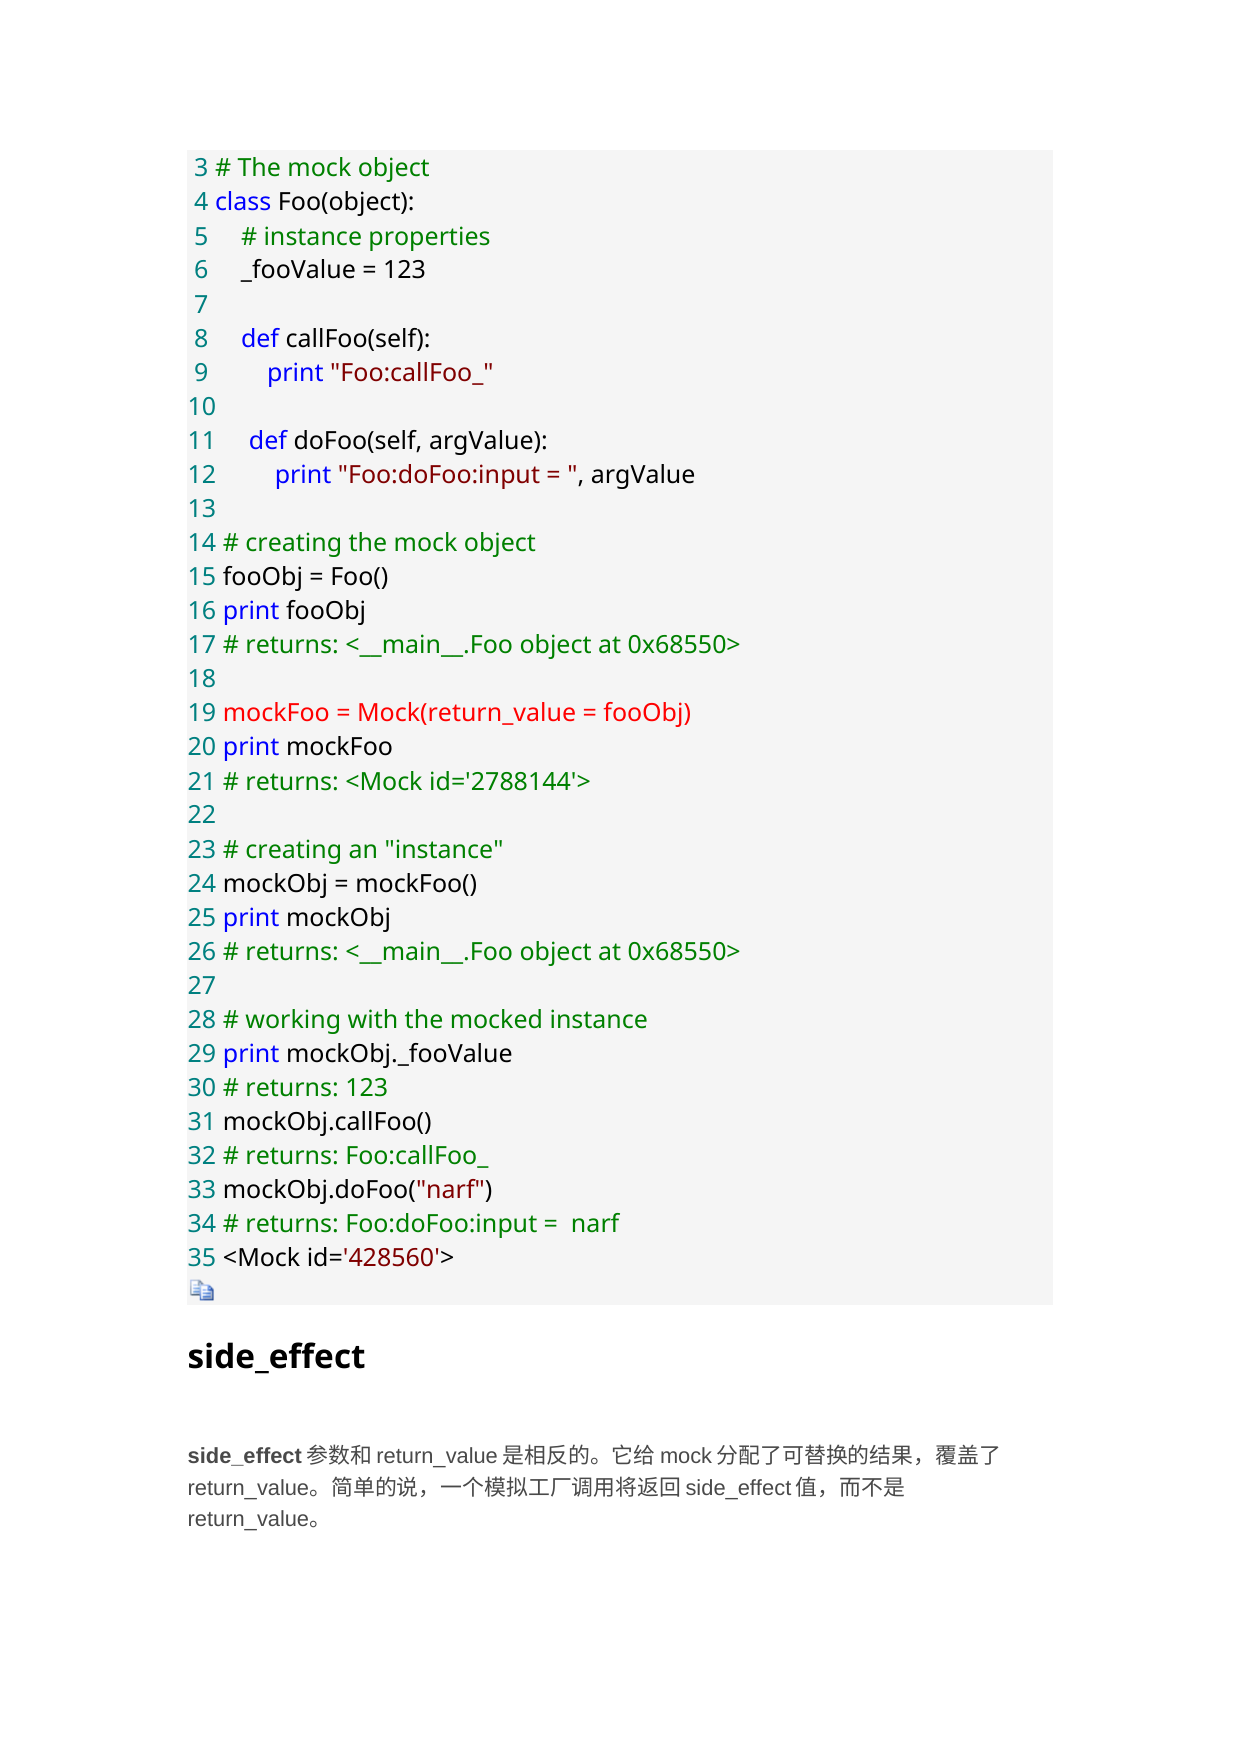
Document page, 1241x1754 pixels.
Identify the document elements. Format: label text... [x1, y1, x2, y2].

text 8 def callFoo(self): [187, 320, 1053, 354]
text 23 # creating an "instance" [187, 831, 1053, 865]
text 31 mockObj.callFoo() [187, 1104, 1053, 1138]
text 13 [187, 491, 1053, 525]
text 10 [187, 388, 1053, 422]
text 29 print mockObj._fooValue [187, 1036, 1053, 1070]
text 18 [187, 661, 1053, 695]
text 34 # returns: Foo:doFoo:input = narf [187, 1206, 1053, 1240]
text 11 def doFoo(self, argValue): [187, 422, 1053, 457]
text 22 [187, 797, 1053, 831]
text 19 mockFoo = Mock(return_value = fooObj) [187, 695, 1053, 729]
text 33 mockObj.doFoo("narf") [187, 1172, 1053, 1206]
text 28 # working with the mocked instance [187, 1002, 1053, 1036]
text 15 fooObj = Foo() [187, 559, 1053, 593]
subtitle side_effect [187, 1332, 1053, 1378]
text 25 print mockObj [187, 899, 1053, 933]
text 32 # returns: Foo:callFoo_ [187, 1138, 1053, 1172]
text 9 print "Foo:callFoo_" [187, 354, 1053, 388]
text 20 print mockFoo [187, 729, 1053, 763]
text 14 # creating the mock object [187, 525, 1053, 559]
text 21 # returns: <Mock id='2788144'> [187, 763, 1053, 797]
text 35 <Mock id='428560'> [187, 1240, 1053, 1274]
text 6 _fooValue = 123 [187, 252, 1053, 286]
text 24 mockObj = mockFoo() [187, 865, 1053, 899]
text 4 class Foo(object): [187, 184, 1053, 218]
text 5 # instance properties [187, 218, 1053, 252]
text 16 print fooObj [187, 593, 1053, 627]
picture [187, 1274, 219, 1306]
text 12 print "Foo:doFoo:input = ", argValue [187, 457, 1053, 491]
text 7 [187, 286, 1053, 320]
text 26 # returns: <__main__.Foo object at 0x68550> [187, 933, 1053, 967]
text side_effect参数和return_value是相反的。它给mock分配了可替换的结果，覆盖了return_value。简单的说，一个模拟工厂调用将返回side_effect值，而不是return_value。 [187, 1438, 1053, 1533]
text 17 # returns: <__main__.Foo object at 0x68550> [187, 627, 1053, 661]
text 30 # returns: 123 [187, 1070, 1053, 1104]
text 3 # The mock object [187, 150, 1053, 184]
text 27 [187, 967, 1053, 1002]
